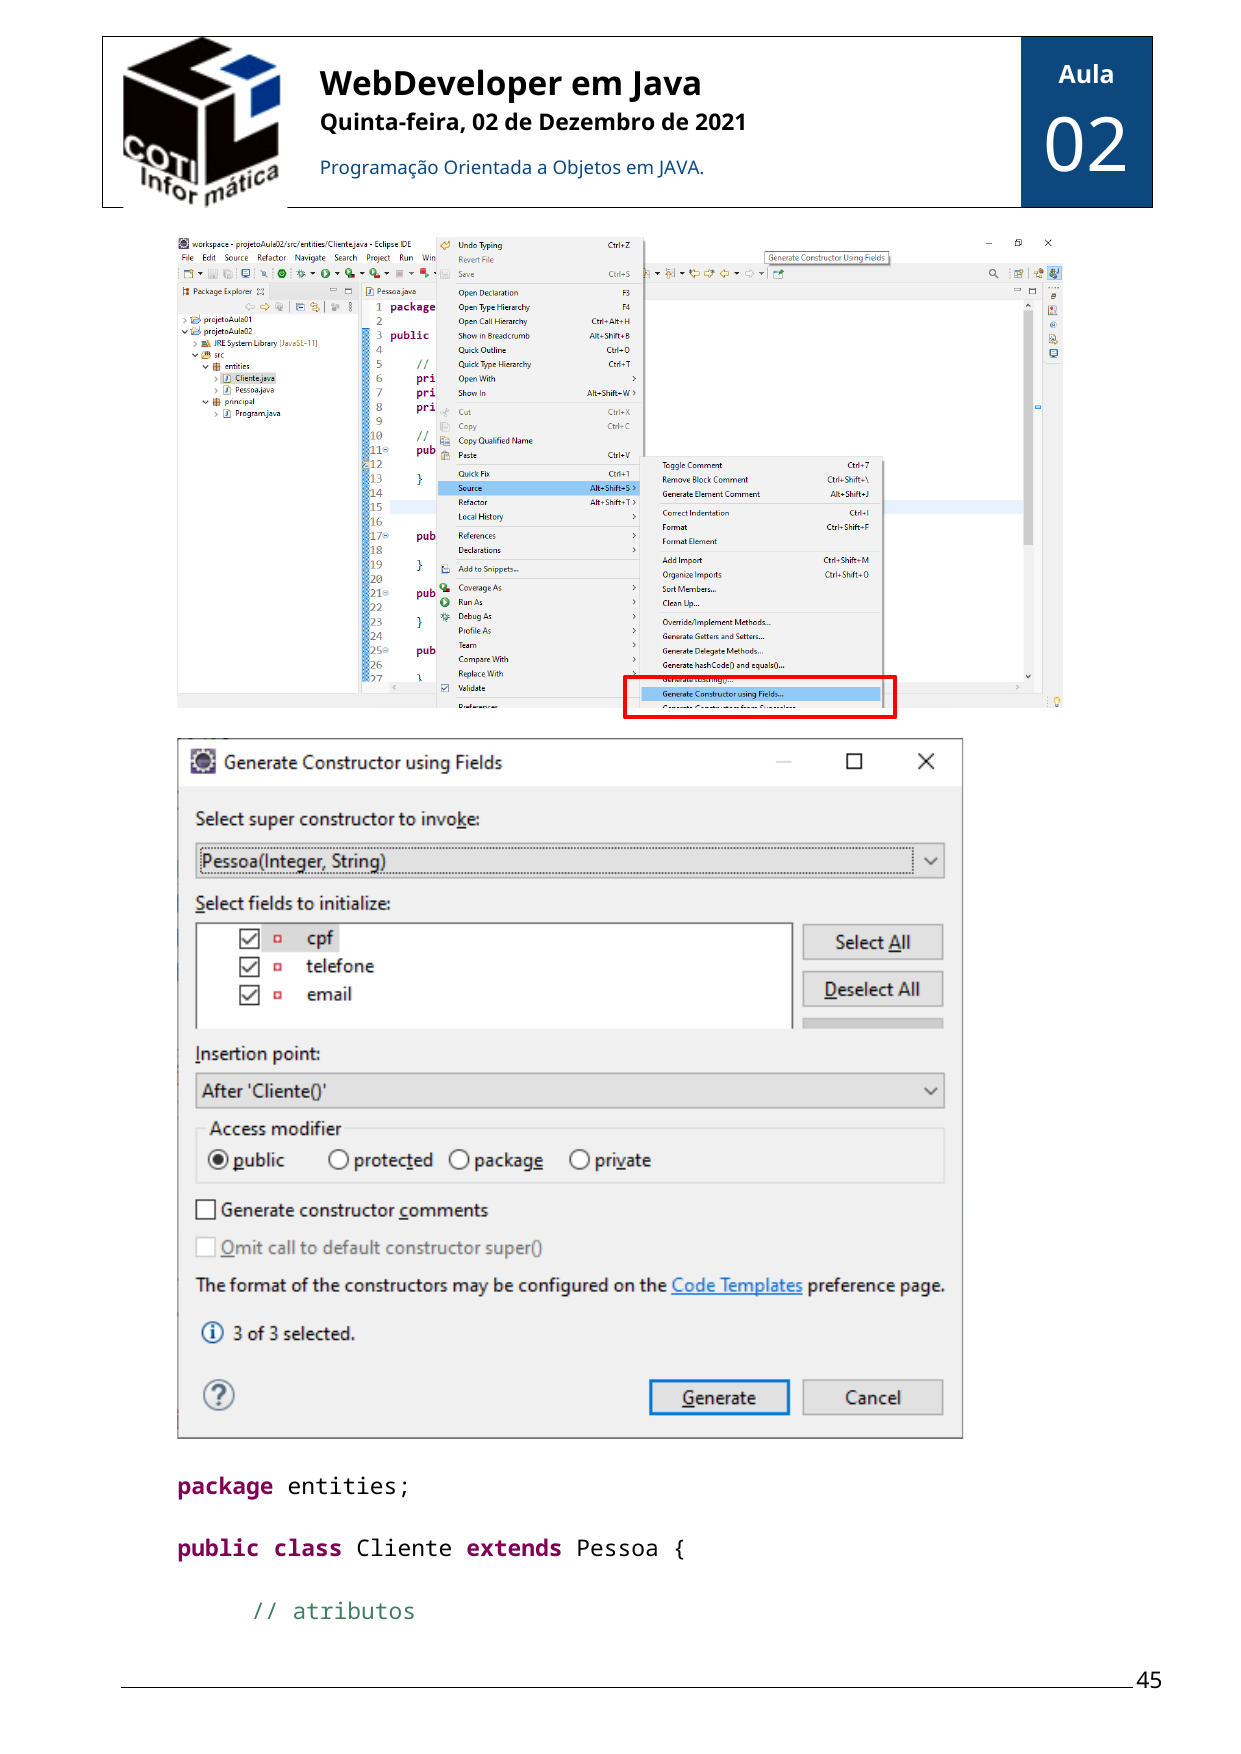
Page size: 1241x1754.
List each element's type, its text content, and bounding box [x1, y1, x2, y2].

text public class Cliente extends Pessoa { [177, 1532, 1063, 1564]
text // atributos [177, 1595, 1063, 1626]
picture [177, 237, 1063, 708]
picture [177, 738, 964, 1439]
picture [627, 679, 893, 708]
text package entities; [177, 1470, 1063, 1501]
